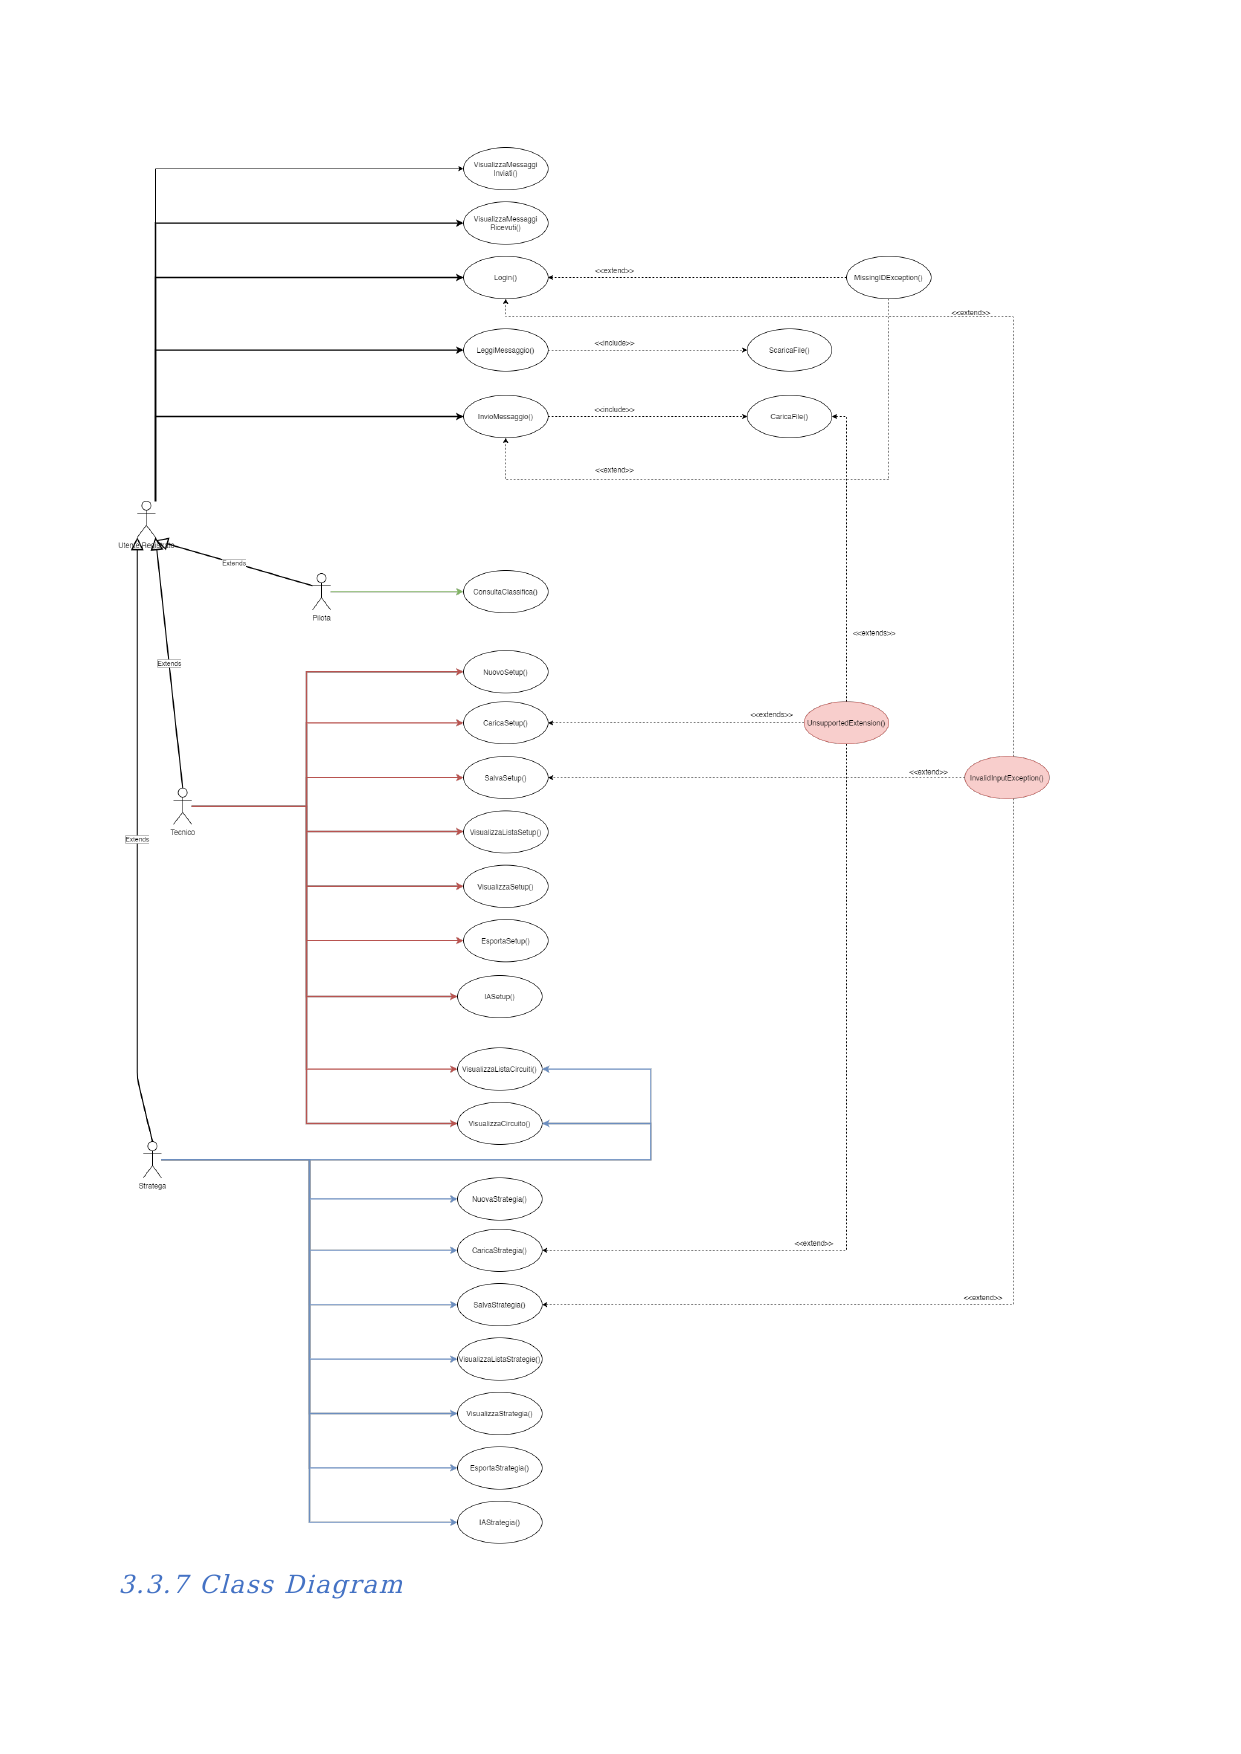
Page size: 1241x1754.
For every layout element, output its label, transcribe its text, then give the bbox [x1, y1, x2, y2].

picture [118, 147, 1050, 1544]
subtitle 3.3.7 Class Diagram [118, 1568, 1122, 1598]
